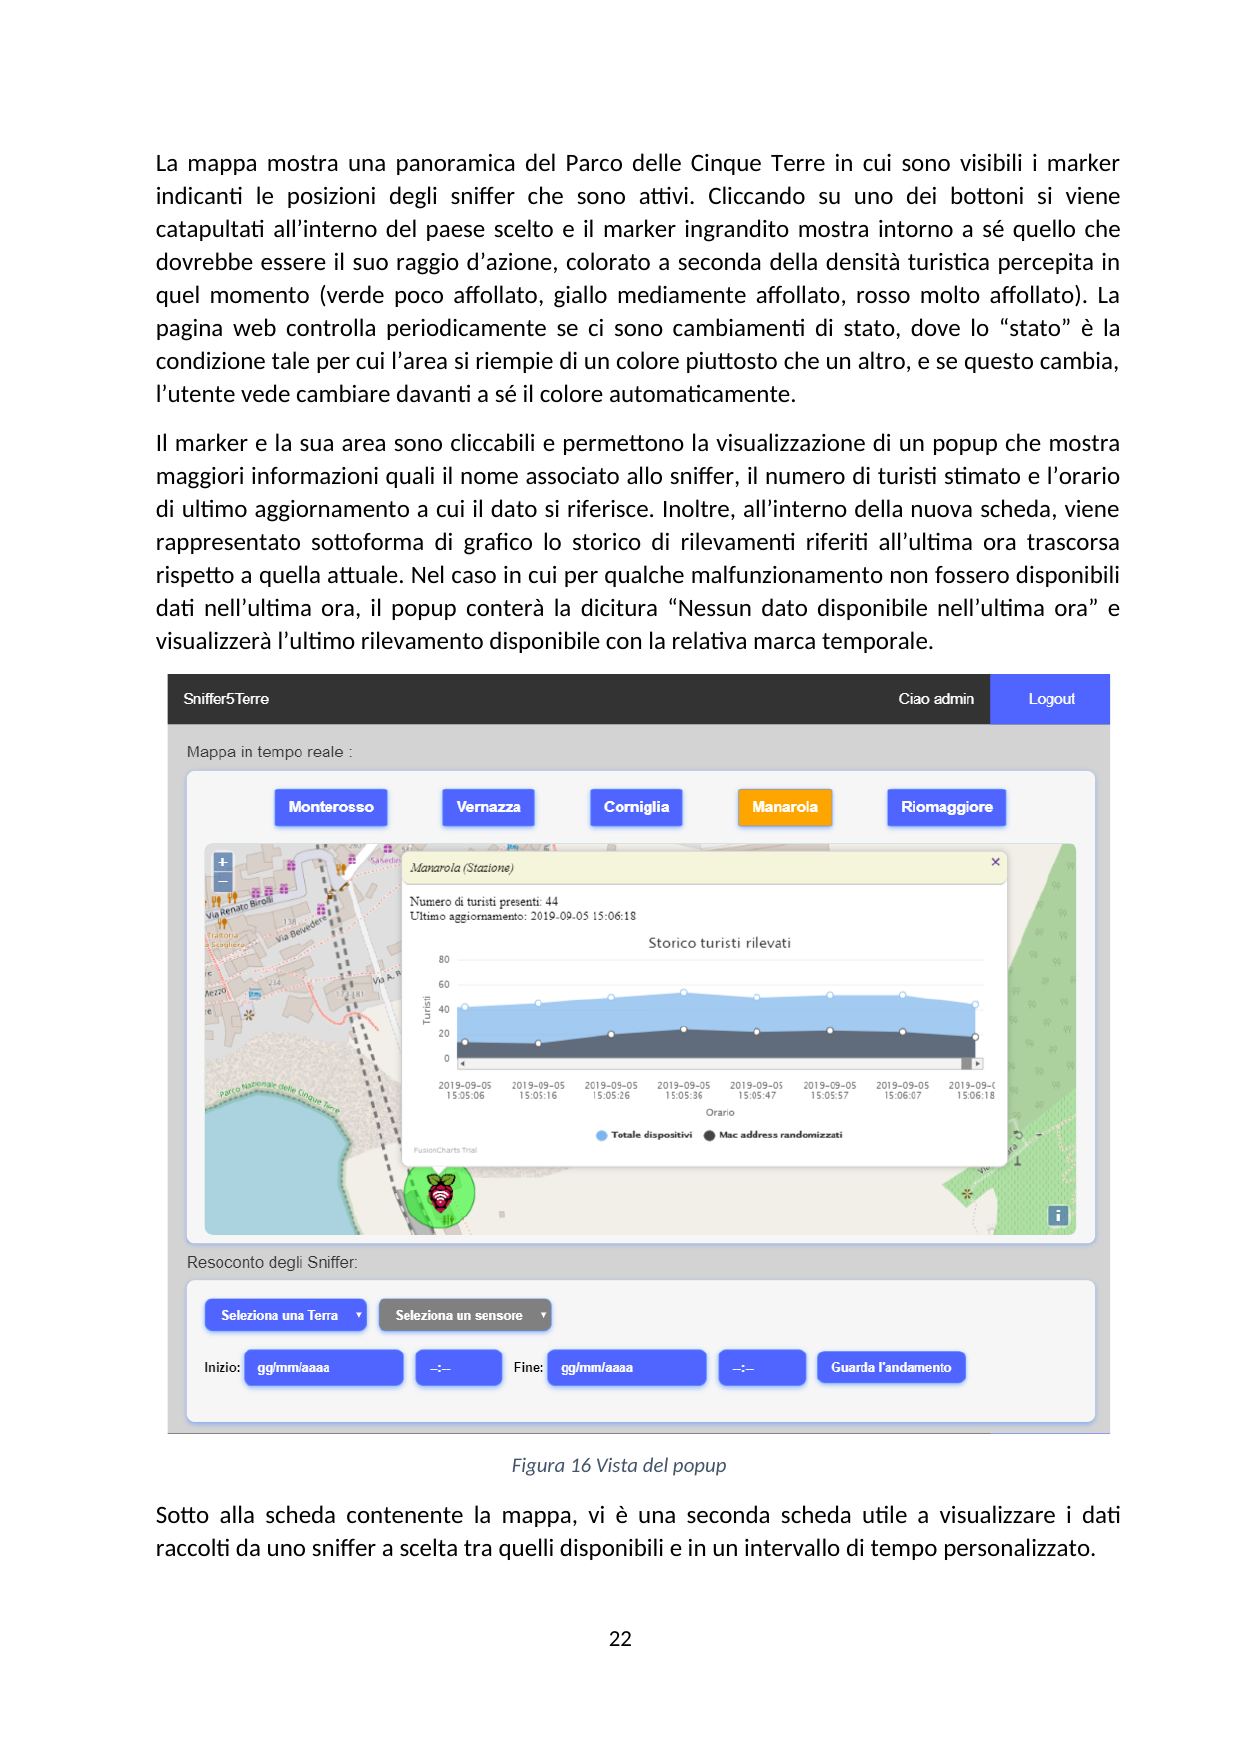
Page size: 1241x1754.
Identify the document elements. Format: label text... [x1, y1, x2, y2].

text Figura 16 Vista del popup [118, 1452, 1122, 1478]
picture [167, 674, 1110, 1434]
text Il marker e la sua area sono cliccabili e permettono la visualizzazione di un popup che mostra maggiori informazioni quali il nome associato allo sniffer, il numero di turisti stimato e l’orario di ultimo aggiornamento a cui il dato si riferisce. Inoltre, all’interno della nuova scheda, viene rappresentato sottoforma di grafico lo storico di rilevamenti riferiti all’ultima ora trascorsa rispetto a quella attuale. Nel caso in cui per qualche malfunzionamento non fossero disponibili dati nell’ultima ora, il popup conterà la dicitura “Nessun dato disponibile nell’ultima ora” e visualizzerà l’ultimo rilevamento disponibile con la relativa marca temporale. [156, 428, 1122, 656]
text La mappa mostra una panoramica del Parco delle Cinque Terre in cui sono visibili i marker indicanti le posizioni degli sniffer che sono attivi. Cliccando su uno dei bottoni si viene catapultati all’interno del paese scelto e il marker ingrandito mostra intorno a sé quello che dovrebbe essere il suo raggio d’azione, colorato a seconda della densità turistica percepita in quel momento (verde poco affollato, giallo mediamente affollato, rosso molto affollato). La pagina web controlla periodicamente se ci sono cambiamenti di stato, dove lo “stato” è la condizione tale per cui l’area si riempie di un colore piuttosto che un altro, e se questo cambia, l’utente vede cambiare davanti a sé il colore automaticamente. [156, 148, 1122, 408]
text Sotto alla scheda contenente la mappa, vi è una seconda scheda utile a visualizzare i dati raccolti da uno sniffer a scelta tra quelli disponibili e in un intervallo di tempo personalizzato. [156, 1499, 1122, 1562]
